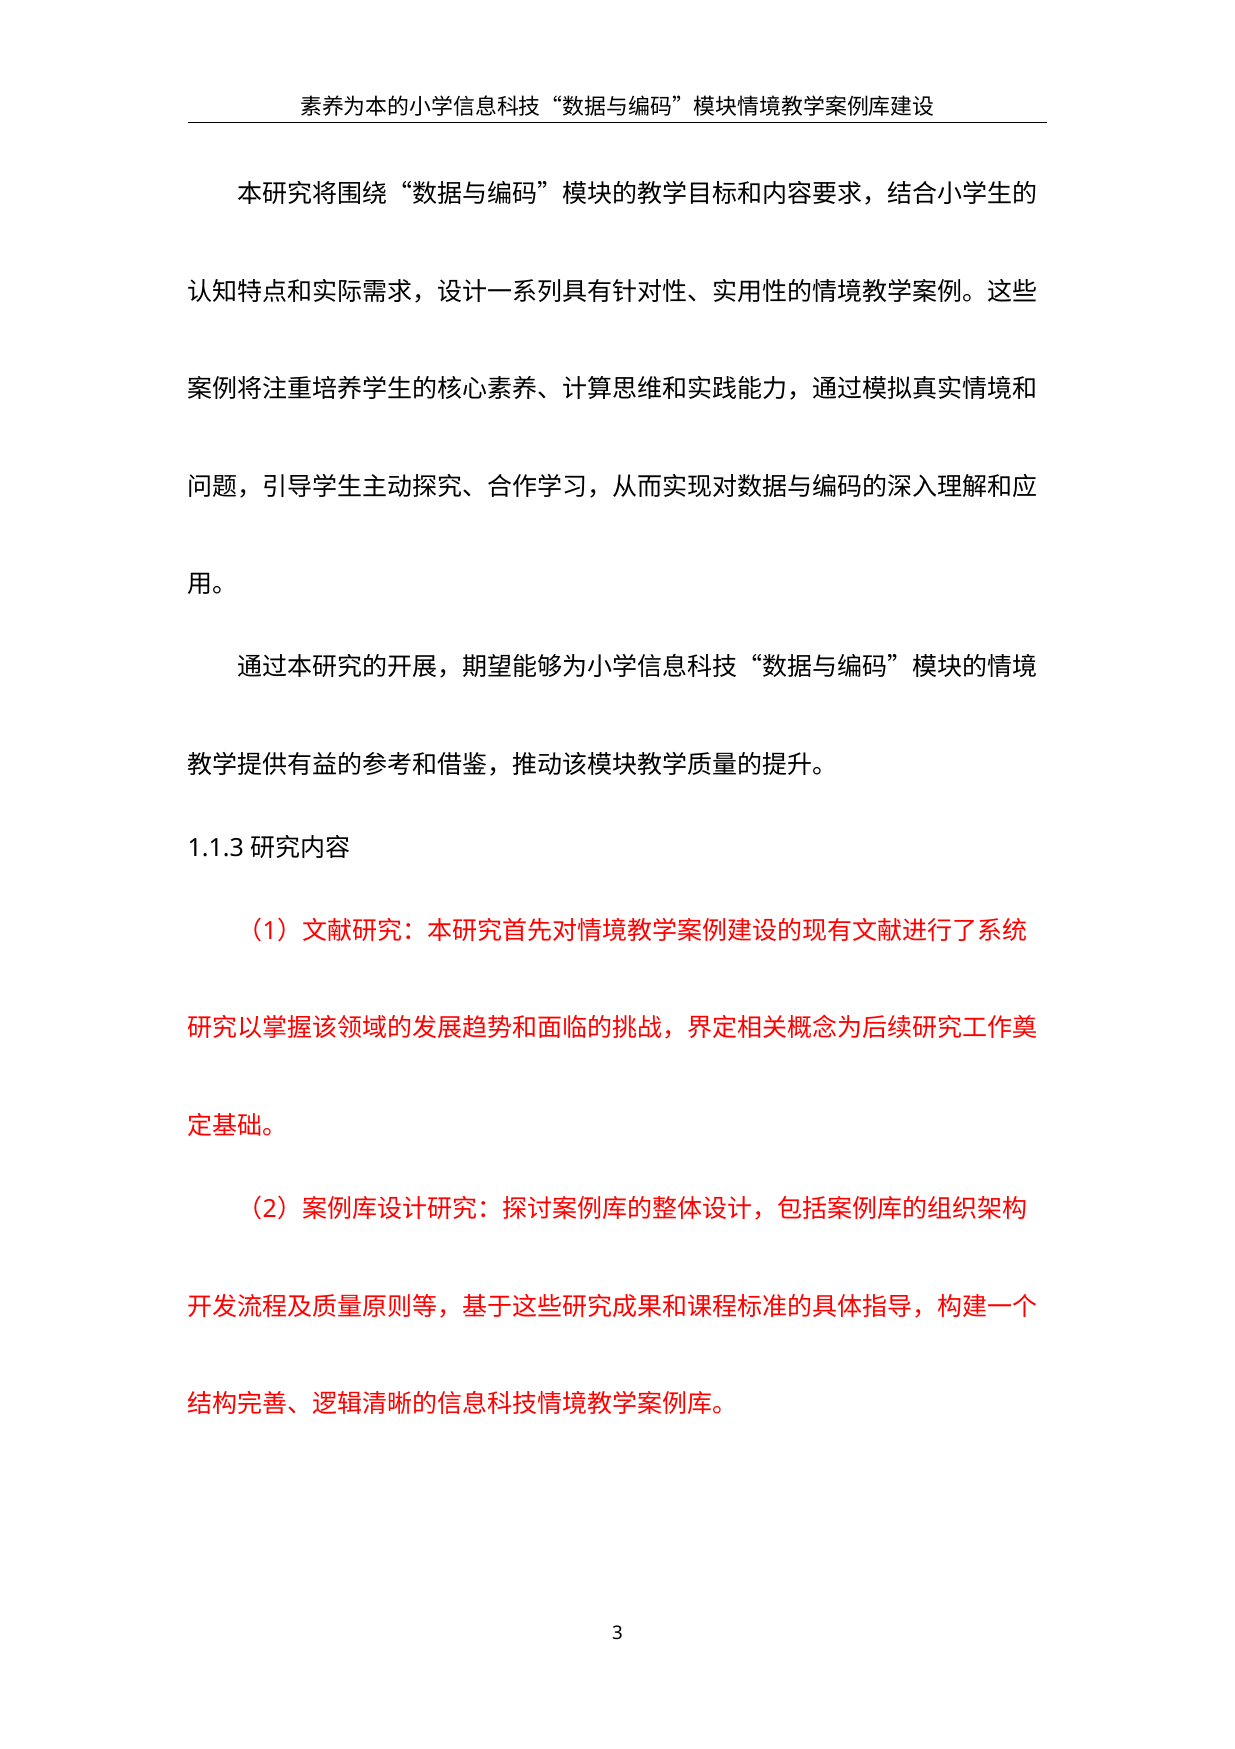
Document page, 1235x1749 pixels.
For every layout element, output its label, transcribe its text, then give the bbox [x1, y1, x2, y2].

text 通过本研究的开展，期望能够为小学信息科技“数据与编码”模块的情境教学提供有益的参考和借鉴，推动该模块教学质量的提升。 [187, 632, 1047, 795]
list （1）文献研究：本研究首先对情境教学案例建设的现有文献进行了系统研究以掌握该领域的发展趋势和面临的挑战，界定相关概念为后续研究工作奠定基础。 [187, 896, 1047, 1156]
list 1.1.3 研究内容 [187, 813, 1047, 878]
text 本研究将围绕“数据与编码”模块的教学目标和内容要求，结合小学生的认知特点和实际需求，设计一系列具有针对性、实用性的情境教学案例。这些案例将注重培养学生的核心素养、计算思维和实践能力，通过模拟真实情境和问题，引导学生主动探究、合作学习，从而实现对数据与编码的深入理解和应用。 [187, 159, 1047, 614]
list （2）案例库设计研究：探讨案例库的整体设计，包括案例库的组织架构开发流程及质量原则等，基于这些研究成果和课程标准的具体指导，构建一个结构完善、逻辑清晰的信息科技情境教学案例库。 [187, 1174, 1047, 1434]
